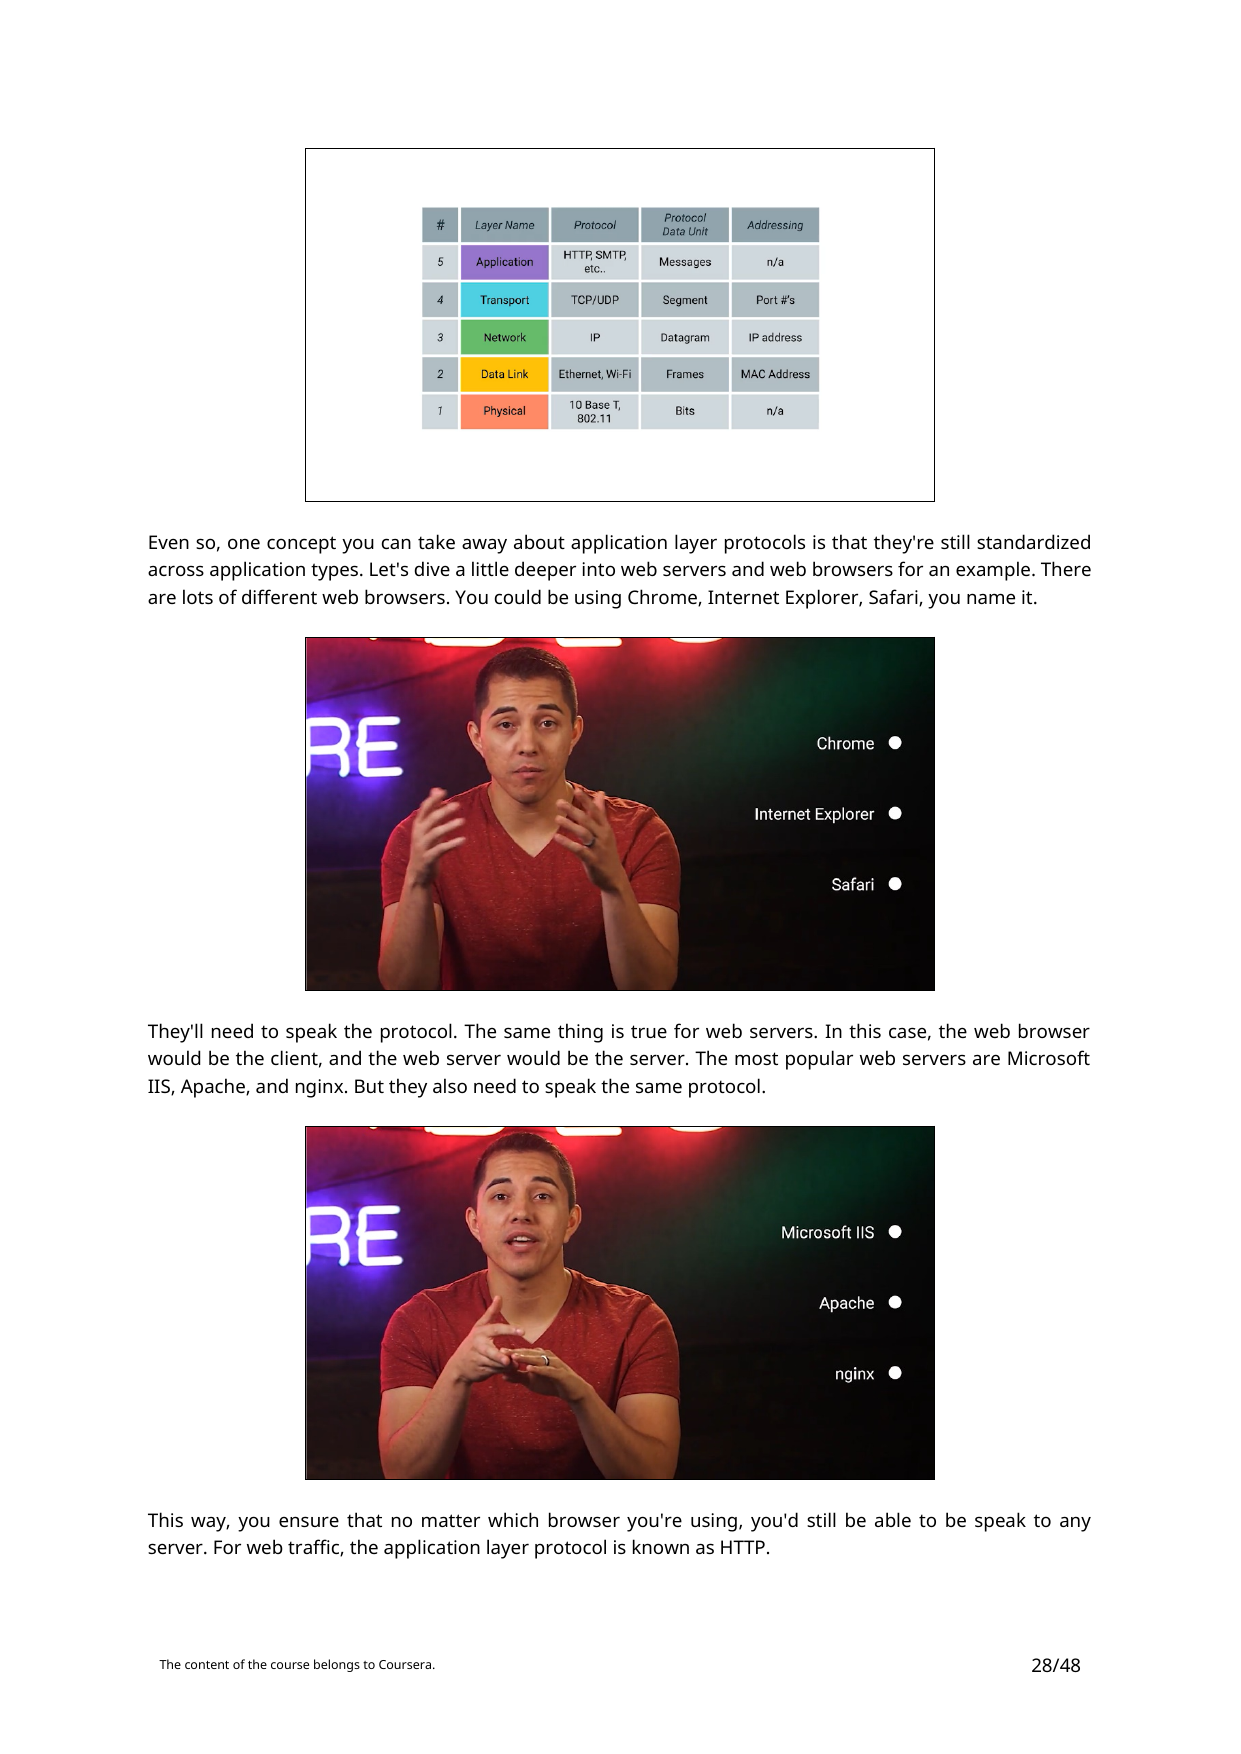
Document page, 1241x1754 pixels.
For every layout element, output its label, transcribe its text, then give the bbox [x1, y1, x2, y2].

text Even so, one concept you can take away about application layer protocols is that they're still standardized across application types. Let's dive a little deeper into web servers and web browsers for an example. There are lots of different web browsers. You could be using Chrome, Internet Explorer, Safari, you name it. [148, 529, 1093, 609]
picture [306, 638, 934, 990]
picture [306, 149, 934, 501]
text They'll need to speak the protocol. The same thing is true for web servers. In this case, the web browser would be the client, and the web server would be the server. The most popular web servers are Microsoft IIS, Apache, and nginx. But they also need to speak the same protocol. [148, 1018, 1093, 1098]
text This way, you ensure that no matter which browser you're using, you'd still be able to be speak to any server. For web traffic, the application layer protocol is known as HTTP. [148, 1507, 1093, 1560]
picture [306, 1127, 934, 1479]
